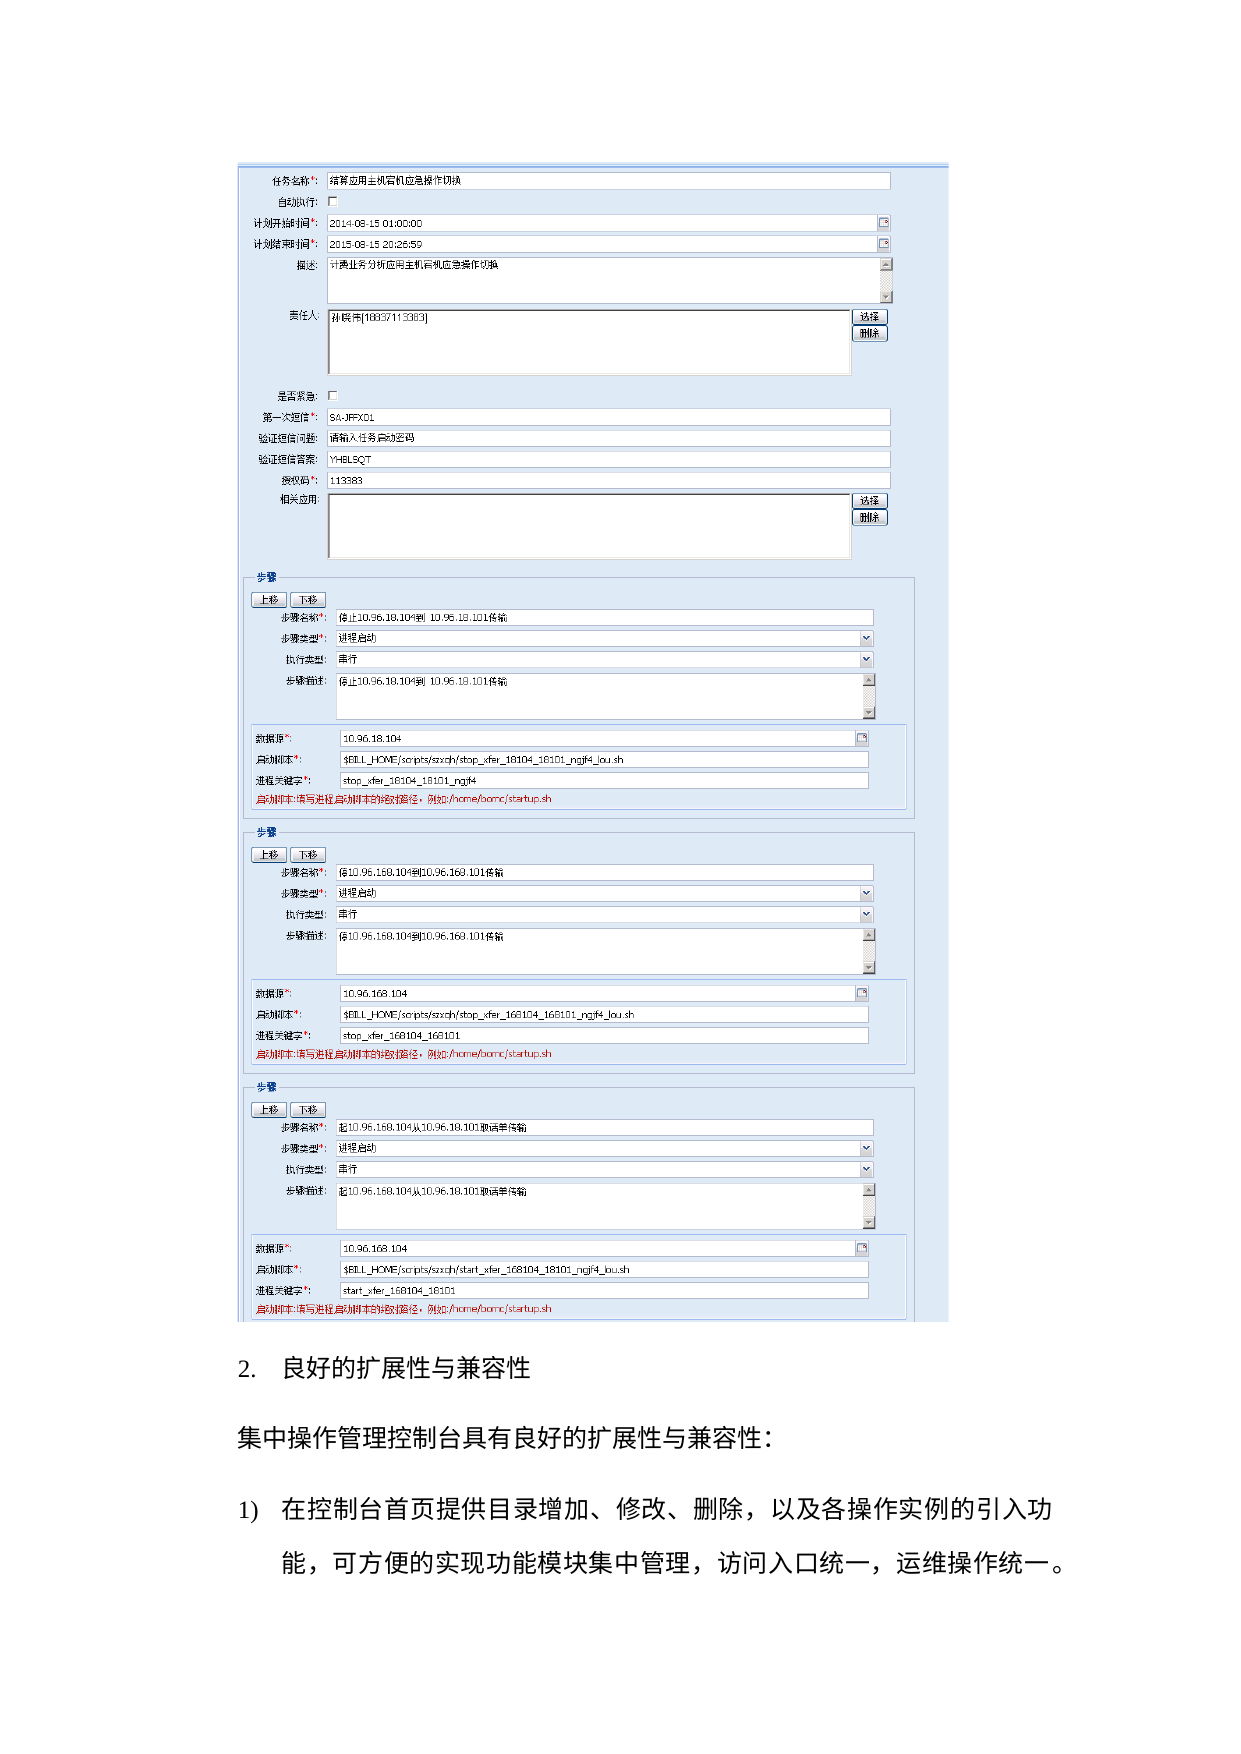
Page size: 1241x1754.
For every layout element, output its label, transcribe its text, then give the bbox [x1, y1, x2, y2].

picture [237, 162, 949, 1322]
text 集中操作管理控制台具有良好的扩展性与兼容性： [187, 1419, 1053, 1455]
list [238, 1489, 1053, 1580]
list 良好的扩展性与兼容性 [238, 1348, 1053, 1384]
